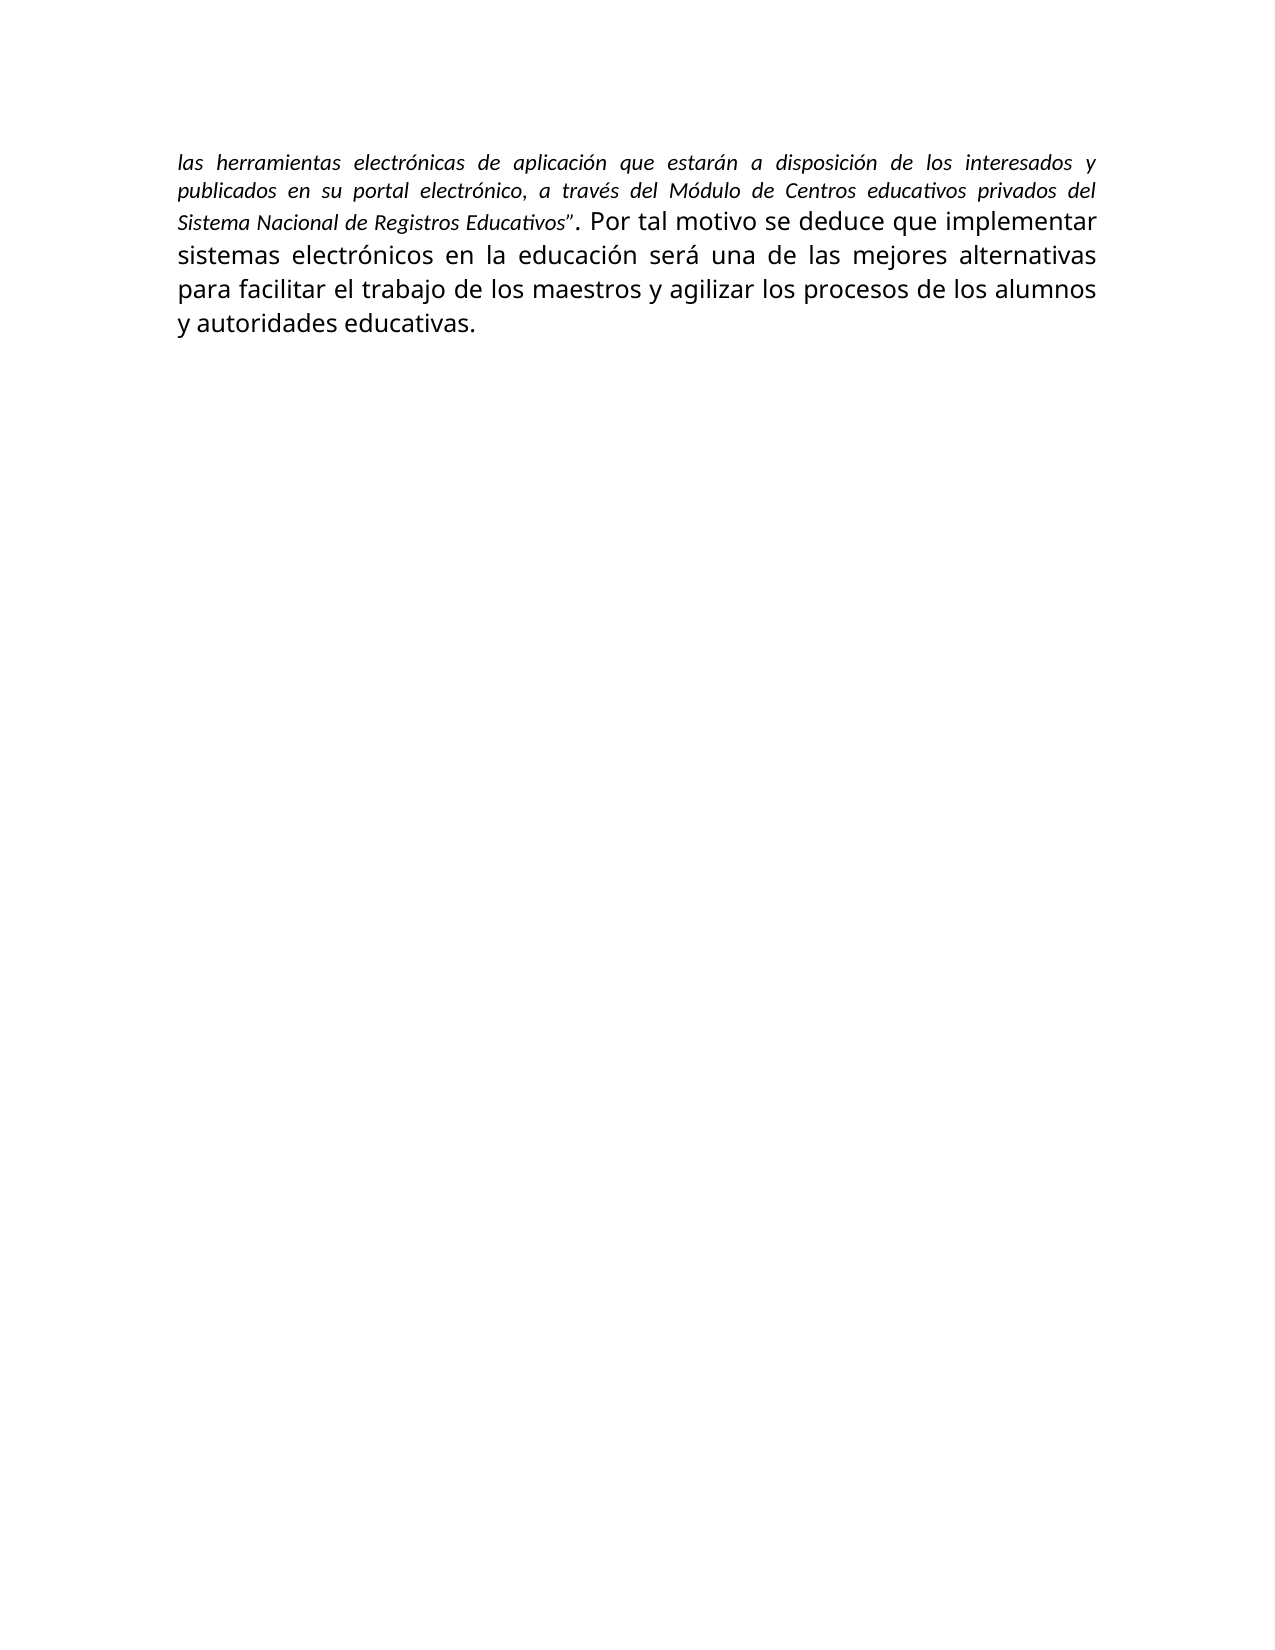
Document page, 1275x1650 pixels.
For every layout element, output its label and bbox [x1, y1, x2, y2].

text [177, 148, 1098, 340]
